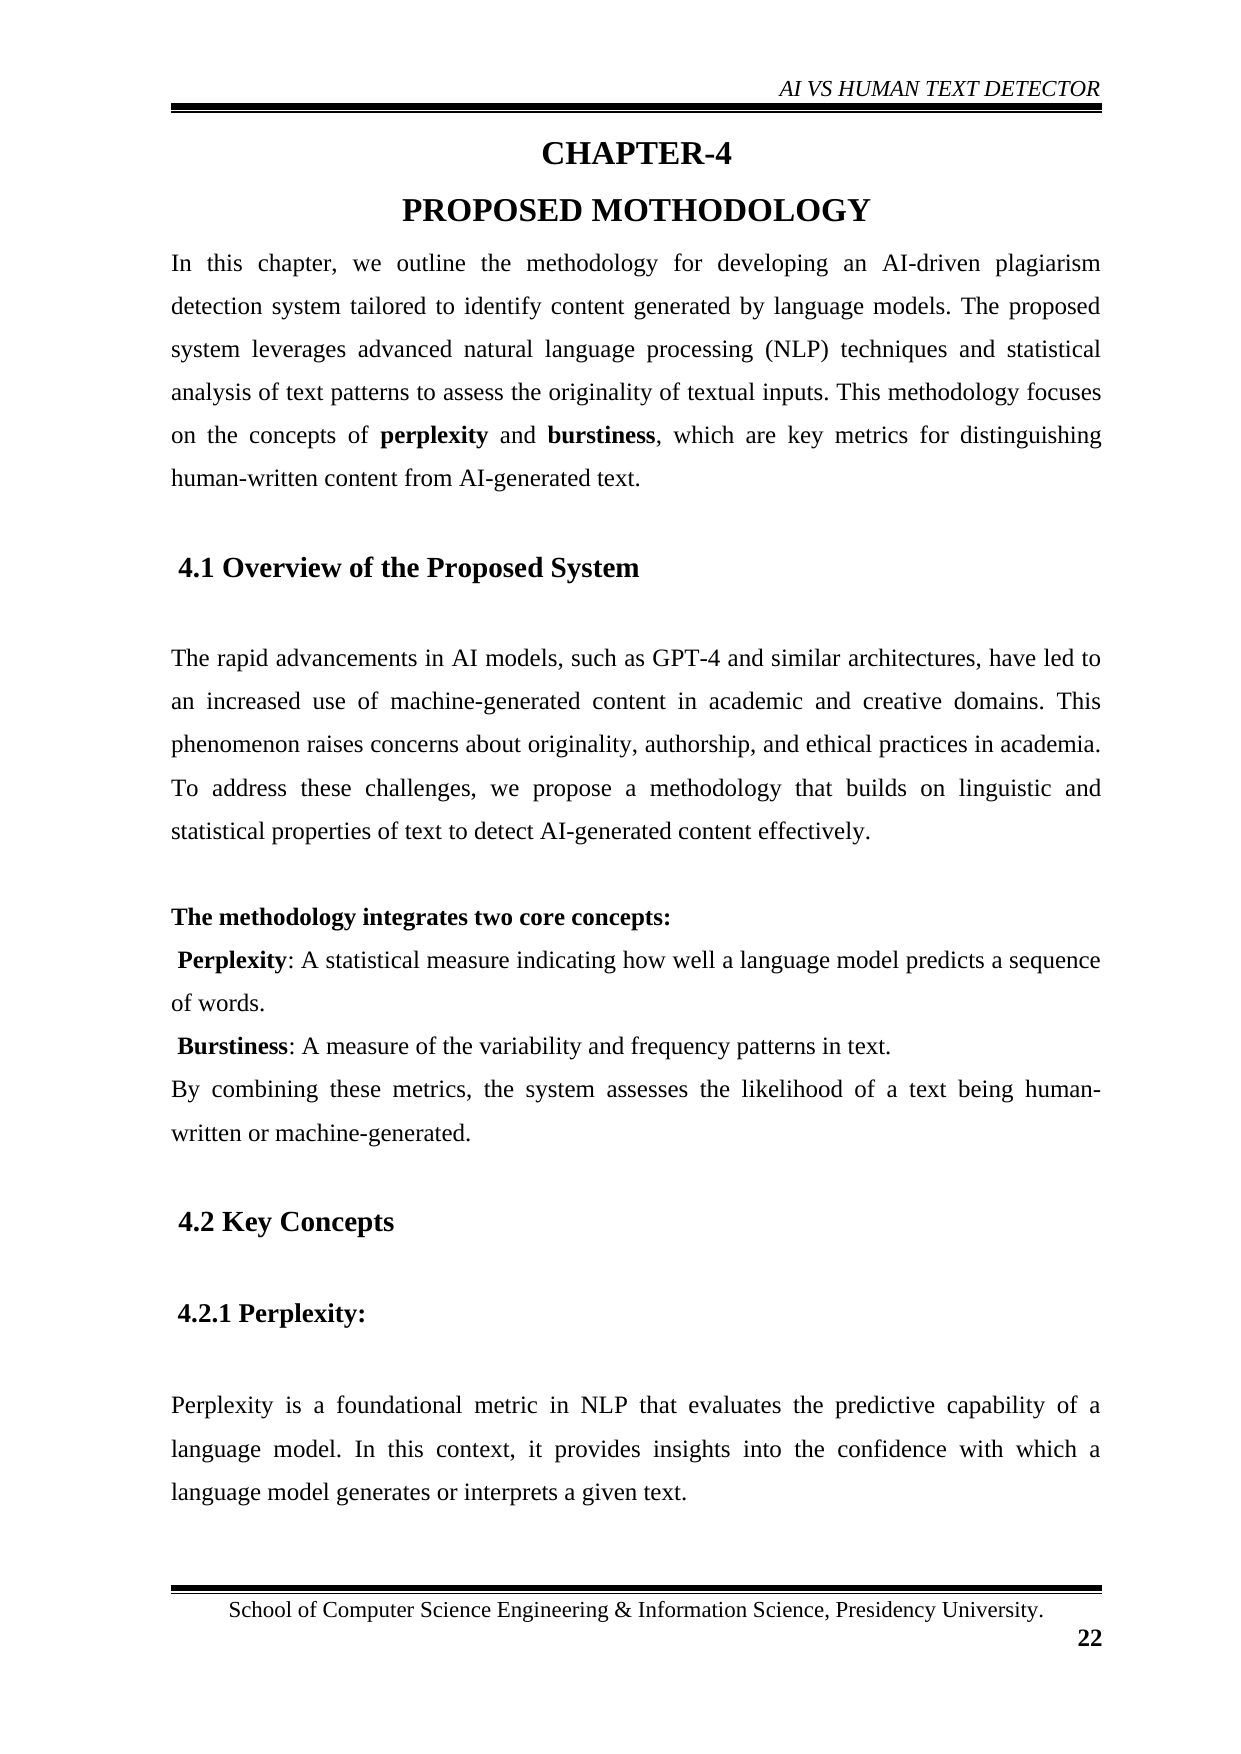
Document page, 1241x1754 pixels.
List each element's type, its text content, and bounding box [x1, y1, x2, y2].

text Perplexity: A statistical measure indicating how well a language model predicts a sequence of words. [171, 945, 1102, 1017]
text 4.2 Key Concepts [171, 1204, 1102, 1237]
text Burstiness: A measure of the variability and frequency patterns in text. [171, 1031, 1102, 1060]
text 4.1 Overview of the Proposed System [171, 550, 1102, 583]
text By combining these metrics, the system assesses the likelihood of a text being human-written or machine-generated. [171, 1074, 1102, 1146]
text The rapid advancements in AI models, such as GPT-4 and similar architectures, have led to an increased use of machine-generated content in academic and creative domains. This phenomenon raises concerns about originality, authorship, and ethical practices in academia. To address these challenges, we propose a methodology that builds on linguistic and statistical properties of text to detect AI-generated content effectively. [171, 643, 1102, 844]
text 4.2.1 Perplexity: [171, 1297, 1102, 1328]
text In this chapter, we outline the methodology for developing an AI-driven plagiarism detection system tailored to identify content generated by language models. The proposed system leverages advanced natural language processing (NLP) techniques and statistical analysis of text patterns to assess the originality of textual inputs. This methodology focuses on the concepts of perplexity and burstiness, which are key metrics for distinguishing human-written content from AI-generated text. [171, 248, 1102, 492]
text CHAPTER-4 [171, 133, 1102, 171]
text PROPOSED MOTHODOLOGY [171, 190, 1102, 229]
text The methodology integrates two core concepts: [171, 902, 1102, 931]
text Perplexity is a foundational metric in NLP that evaluates the predictive capability of a language model. In this context, it provides insights into the confidence with which a language model generates or interprets a given text. [171, 1391, 1102, 1506]
